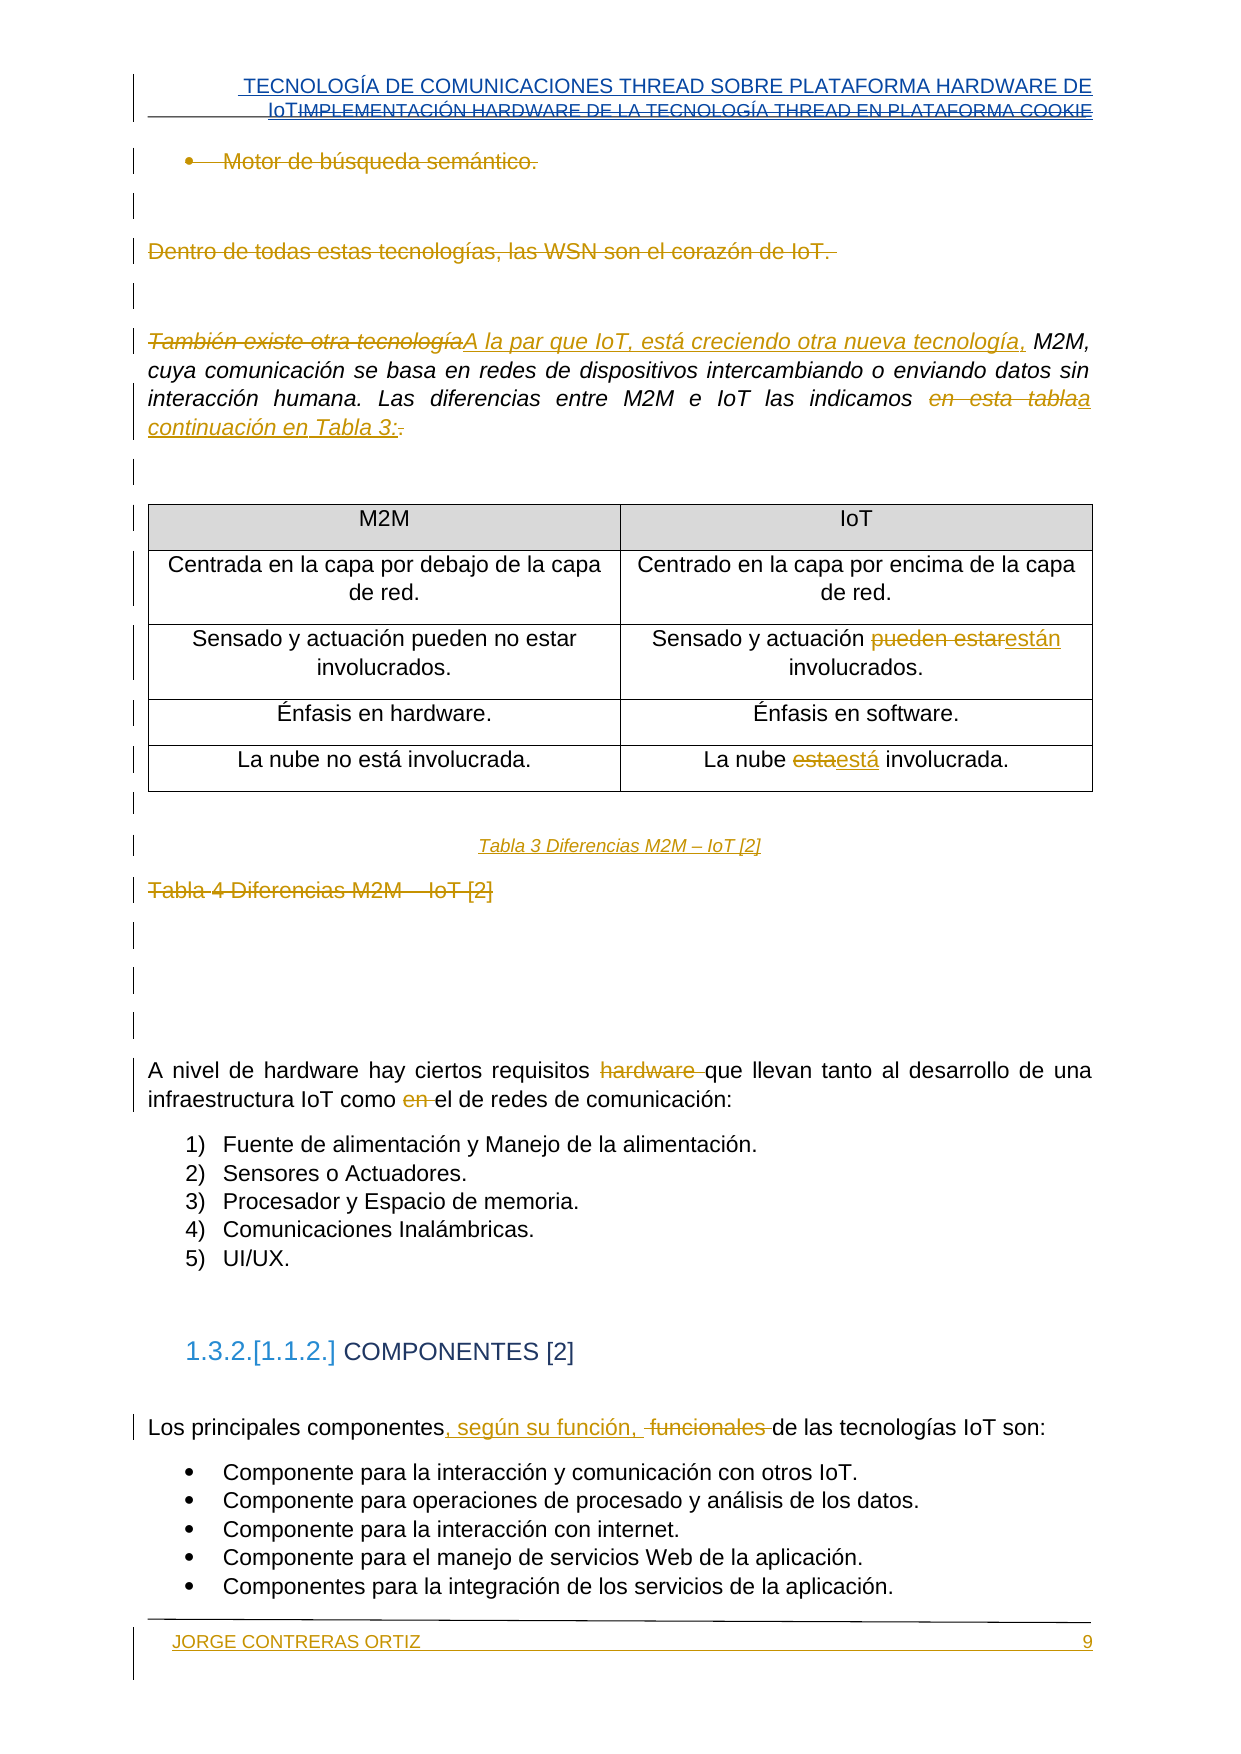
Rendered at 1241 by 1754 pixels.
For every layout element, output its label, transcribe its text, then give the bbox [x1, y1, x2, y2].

text 2 [148, 835, 1092, 856]
table_cell Centrada en la capa por debajo de la capa de red. [149, 551, 620, 624]
list Componente para la interacción con internet. [185, 1516, 1092, 1542]
text A nivel de hardware hay ciertos requisitos que llevan tanto al desarrollo de una infraestructura IoT como el de redes de comunicación: [148, 1057, 1092, 1112]
text M2M, cuya comunicación se basa en redes de dispositivos intercambiando o enviando datos sin interacción humana. Las diferencias entre M2M e IoT las indicamos 2 [148, 328, 1092, 440]
table_cell La nube involucrada. [621, 746, 1092, 791]
list Componente para la interacción y comunicación con otros IoT. [185, 1459, 1092, 1485]
list Componentes para la integración de los servicios de la aplicación. [185, 1573, 1092, 1599]
text Los principales componentesde las tecnologías IoT son: [148, 1414, 1092, 1440]
table_header IoT [621, 505, 1092, 550]
subtitle COMPONENTES [2] [185, 1335, 1092, 1366]
list Procesador y Espacio de memoria. [185, 1188, 1092, 1214]
list UI/UX. [185, 1245, 1092, 1271]
table_cell Centrado en la capa por encima de la capa de red. [621, 551, 1092, 624]
table_cell Sensado y actuación pueden no estar involucrados. [149, 625, 620, 699]
list Componente para operaciones de procesado y análisis de los datos. [185, 1487, 1092, 1514]
table_cell Énfasis en hardware. [149, 700, 620, 745]
list Sensores o Actuadores. [185, 1159, 1092, 1186]
list Fuente de alimentación y Manejo de la alimentación. [185, 1131, 1092, 1157]
list Comunicaciones Inalámbricas. [185, 1216, 1092, 1243]
table_header M2M [149, 505, 620, 550]
table_cell Énfasis en software. [621, 700, 1092, 745]
list Componente para el manejo de servicios Web de la aplicación. [185, 1544, 1092, 1571]
table_cell Sensado y actuación involucrados. [621, 625, 1092, 699]
table_cell La nube no está involucrada. [149, 746, 620, 791]
